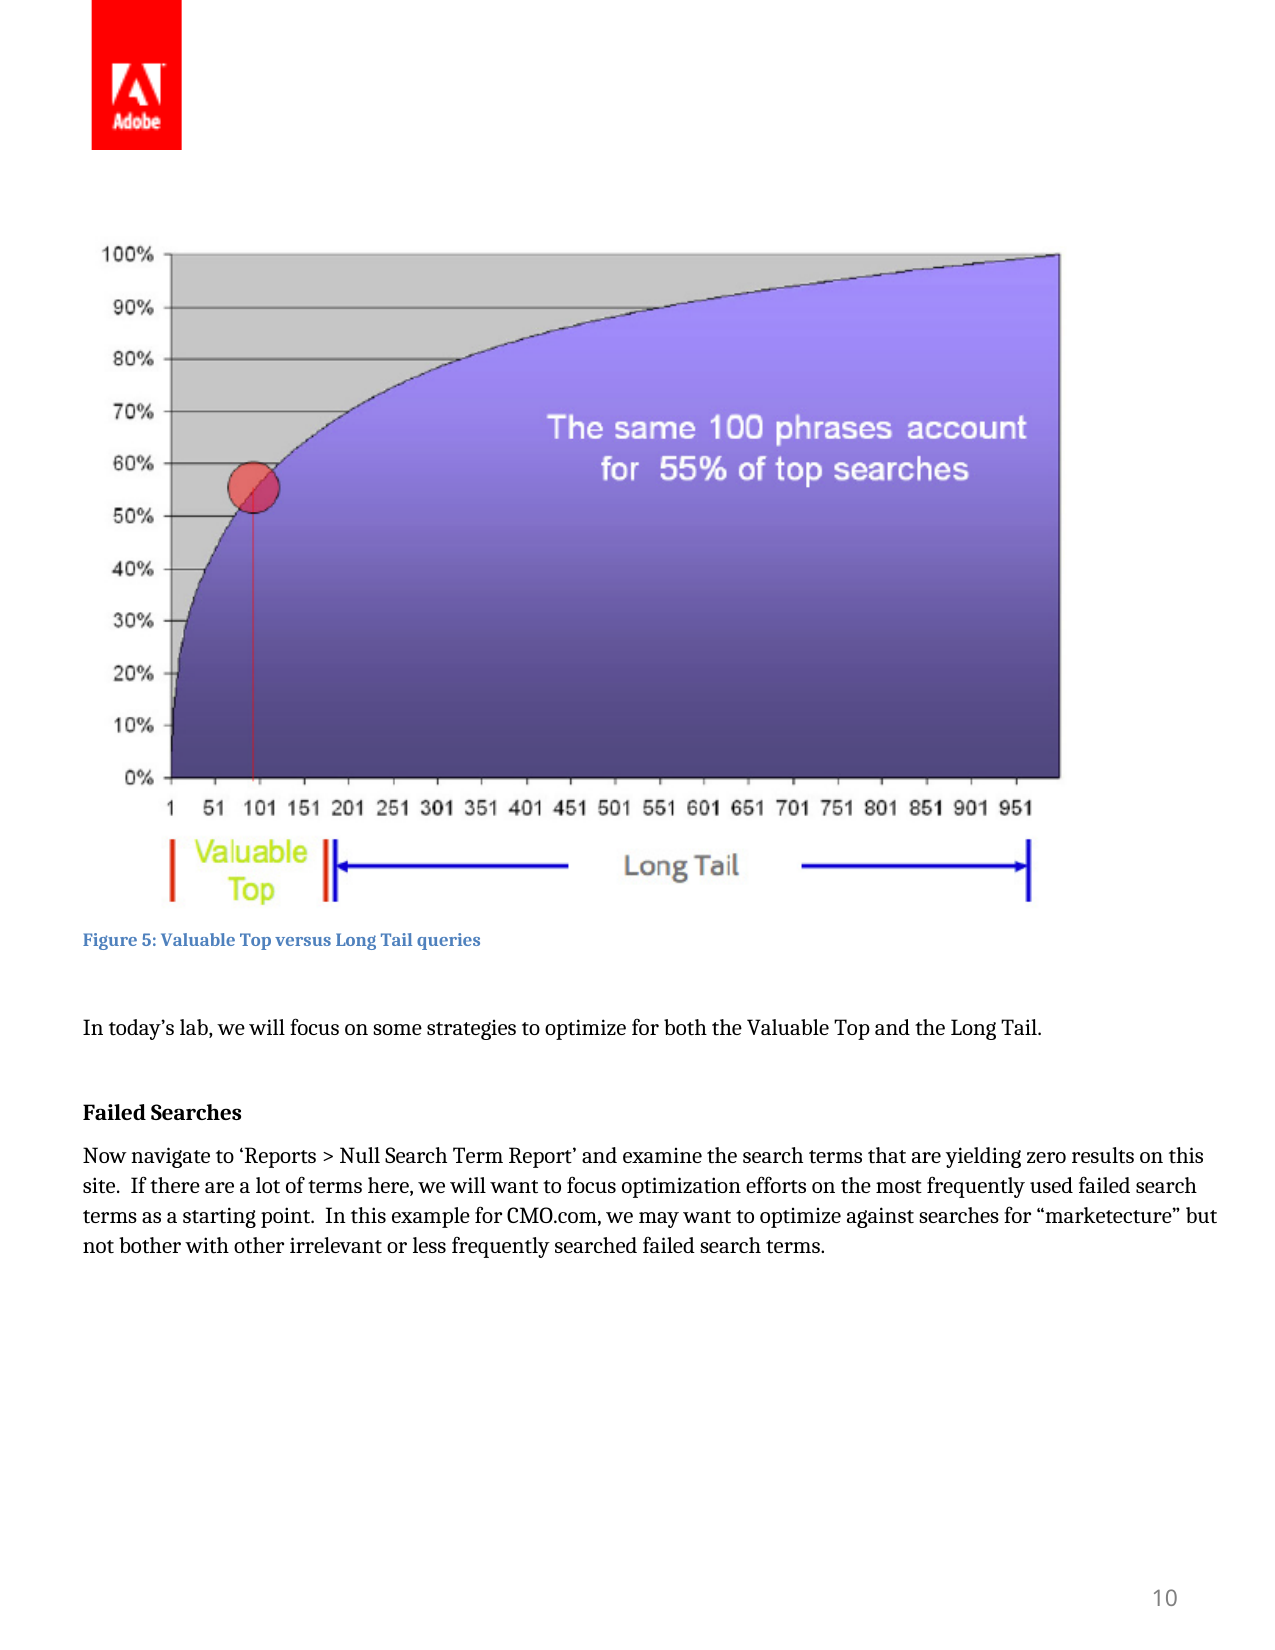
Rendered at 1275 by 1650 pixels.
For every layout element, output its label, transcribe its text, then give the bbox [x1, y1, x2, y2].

text Now navigate to ‘Reports > Null Search Term Report’ and examine the search terms that are yielding zero results on this site. If there are a lot of terms here, we will want to focus optimization efforts on the most frequently used failed search terms as a starting point. In this example for CMO.com, we may want to optimize against searches for “marketecture” but not bother with other irrelevant or less frequently searched failed search terms. [83, 1142, 1222, 1259]
picture [52, 0, 182, 150]
picture [82, 206, 1082, 913]
text In today’s lab, we will focus on some strategies to optimize for both the Valuable Top and the Long Tail. [83, 1014, 1222, 1041]
text Figure 5: Valuable Top versus Long Tail queries [83, 929, 1222, 951]
text Failed Searches [83, 1100, 1222, 1126]
